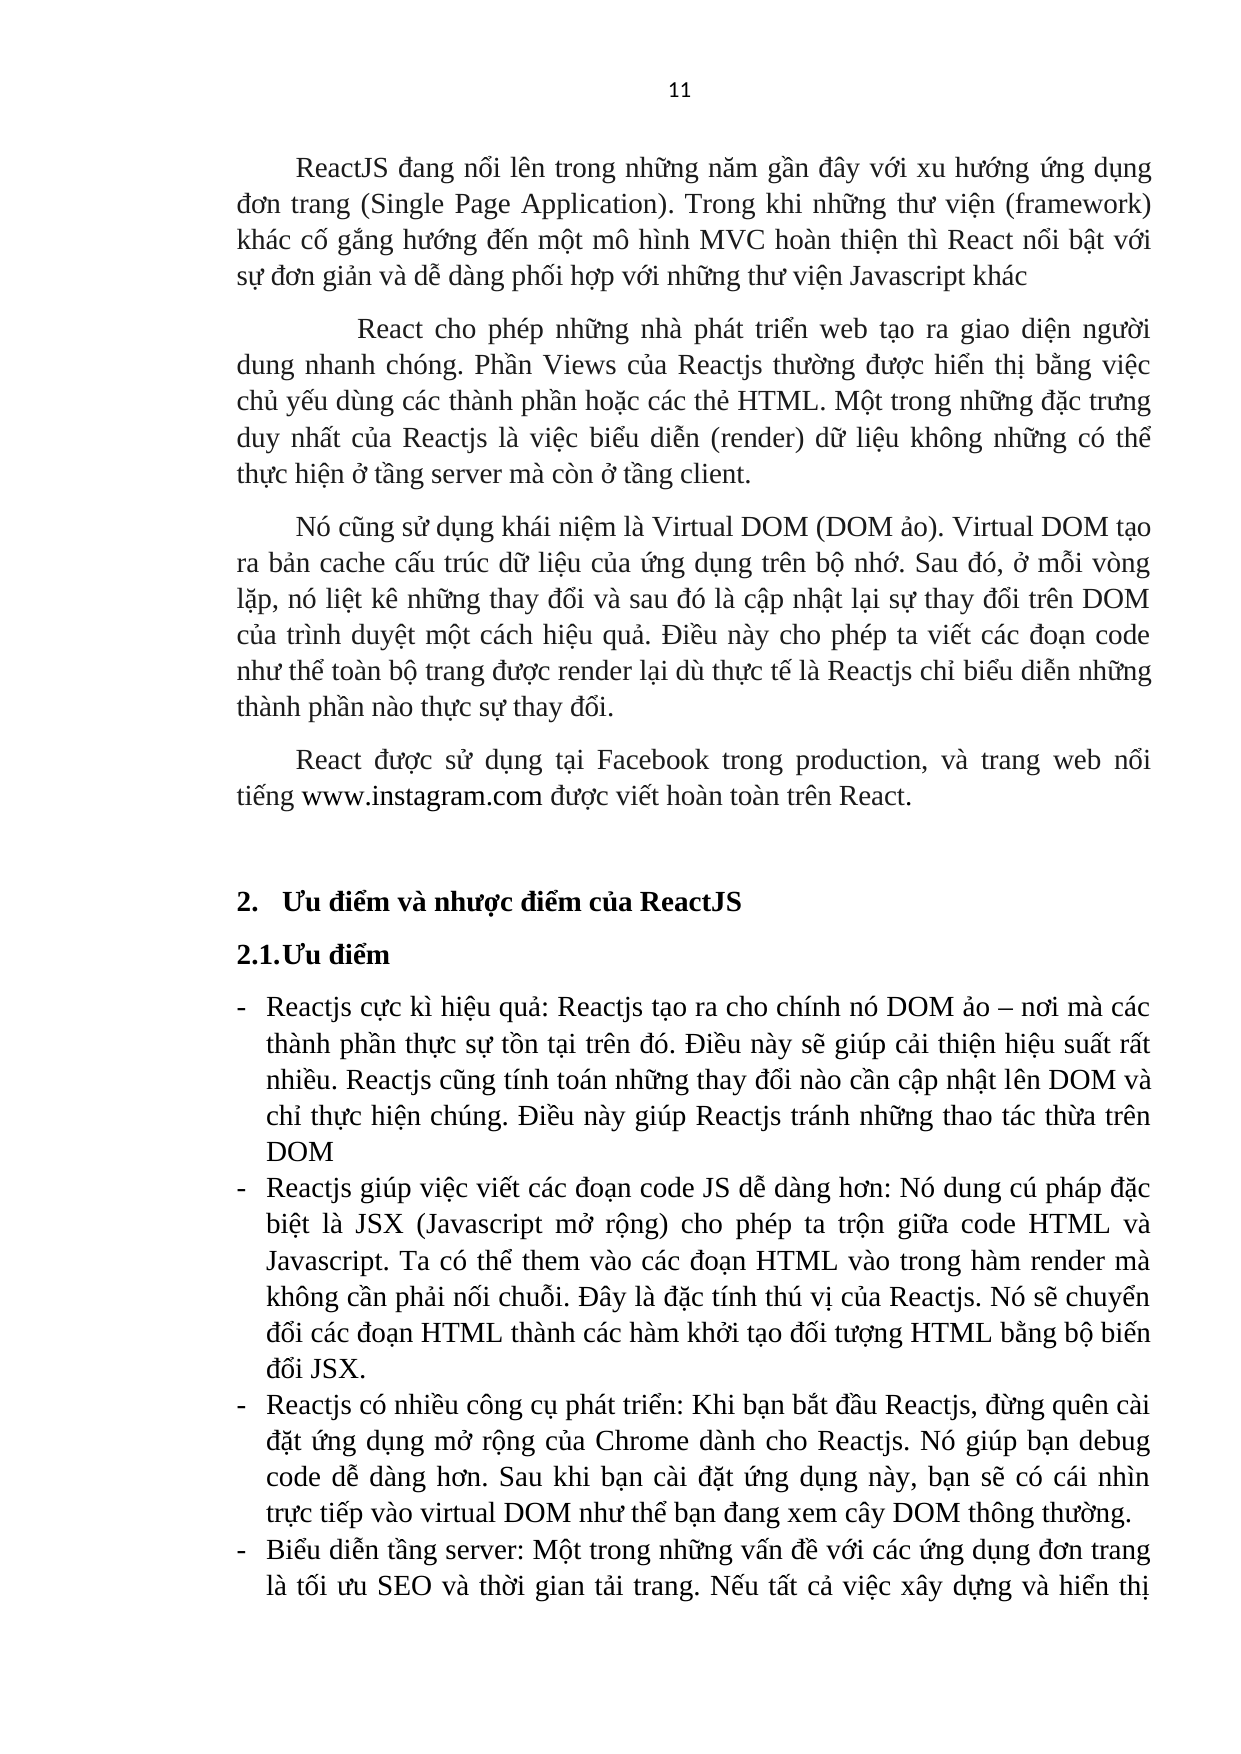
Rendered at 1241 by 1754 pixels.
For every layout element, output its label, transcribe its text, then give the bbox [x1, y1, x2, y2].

list ReactJS đang nổi lên trong những năm gần đây với xu hướng ứng dụng đơn trang (Single Page Application). Trong khi những thư viện (framework) khác cố gắng hướng đến một mô hình MVC hoàn thiện thì React nổi bật với sự đơn giản và dễ dàng phối hợp với những thư viện Javascript khác [236, 256, 1152, 292]
text Nó cũng sử dụng khái niệm là Virtual DOM (DOM ảo). Virtual DOM tạo ra bản cache cấu trúc dữ liệu của ứng dụng trên bộ nhớ. Sau đó, ở mỗi vòng lặp, nó liệt kê những thay đổi và sau đó là cập nhật lại sự thay đổi trên DOM của trình duyệt một cách hiệu quả. Điều này cho phép ta viết các đoạn code như thể toàn bộ trang được render lại dù thực tế là Reactjs chỉ biểu diễn những thành phần nào thực sự thay đổi. [236, 687, 1152, 723]
list Reactjs có nhiều công cụ phát triển: Khi bạn bắt đầu Reactjs, đừng quên cài đặt ứng dụng mở rộng của Chrome dành cho Reactjs. Nó giúp bạn debug code dễ dàng hơn. Sau khi bạn cài đặt ứng dụng này, bạn sẽ có cái nhìn trực tiếp vào virtual DOM như thể bạn đang xem cây DOM thông thường. [236, 1387, 1152, 1529]
text Nó cũng sử dụng khái niệm là Virtual DOM (DOM ảo). Virtual DOM tạo ra bản cache cấu trúc dữ liệu của ứng dụng trên bộ nhớ. Sau đó, ở mỗi vòng lặp, nó liệt kê những thay đổi và sau đó là cập nhật lại sự thay đổi trên DOM của trình duyệt một cách hiệu quả. Điều này cho phép ta viết các đoạn code như thể toàn bộ trang được render lại dù thực tế là Reactjs chỉ biểu diễn những thành phần nào thực sự thay đổi. [236, 509, 1152, 545]
list ReactJS đang nổi lên trong những năm gần đây với xu hướng ứng dụng đơn trang (Single Page Application). Trong khi những thư viện (framework) khác cố gắng hướng đến một mô hình MVC hoàn thiện thì React nổi bật với sự đơn giản và dễ dàng phối hợp với những thư viện Javascript khác [236, 150, 1152, 222]
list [236, 1532, 1152, 1601]
list Ưu điểm và nhược điểm của ReactJS [236, 884, 1152, 917]
text React cho phép những nhà phát triển web tạo ra giao diện người dung nhanh chóng. Phần Views của Reactjs thường được hiển thị bằng việc chủ yếu dùng các thành phần hoặc các thẻ HTML. Một trong những đặc trưng duy nhất của Reactjs là việc biểu diễn (render) dữ liệu không những có thể thực hiện ở tầng server mà còn ở tầng client. [236, 398, 1152, 489]
text React cho phép những nhà phát triển web tạo ra giao diện người dung nhanh chóng. Phần Views của Reactjs thường được hiển thị bằng việc chủ yếu dùng các thành phần hoặc các thẻ HTML. Một trong những đặc trưng duy nhất của Reactjs là việc biểu diễn (render) dữ liệu không những có thể thực hiện ở tầng server mà còn ở tầng client. [236, 311, 1152, 348]
list Reactjs cực kì hiệu quả: Reactjs tạo ra cho chính nó DOM ảo – nơi mà các thành phần thực sự tồn tại trên đó. Điều này sẽ giúp cải thiện hiệu suất rất nhiều. Reactjs cũng tính toán những thay đổi nào cần cập nhật lên DOM và chỉ thực hiện chúng. Điều này giúp Reactjs tránh những thao tác thừa trên DOM [236, 989, 1152, 1168]
list Reactjs giúp việc viết các đoạn code JS dễ dàng hơn: Nó dung cú pháp đặc biệt là JSX (Javascript mở rộng) cho phép ta trộn giữa code HTML và Javascript. Ta có thể them vào các đoạn HTML vào trong hàm render mà không cần phải nối chuỗi. Đây là đặc tính thú vị của Reactjs. Nó sẽ chuyển đổi các đoạn HTML thành các hàm khởi tạo đối tượng HTML bằng bộ biến đổi JSX. [236, 1170, 1152, 1384]
text React được sử dụng tại Facebook trong production, và trang web nổi tiếng www.instagram.com được viết hoàn toàn trên React. [236, 742, 1152, 812]
list Ưu điểm [236, 937, 1152, 970]
